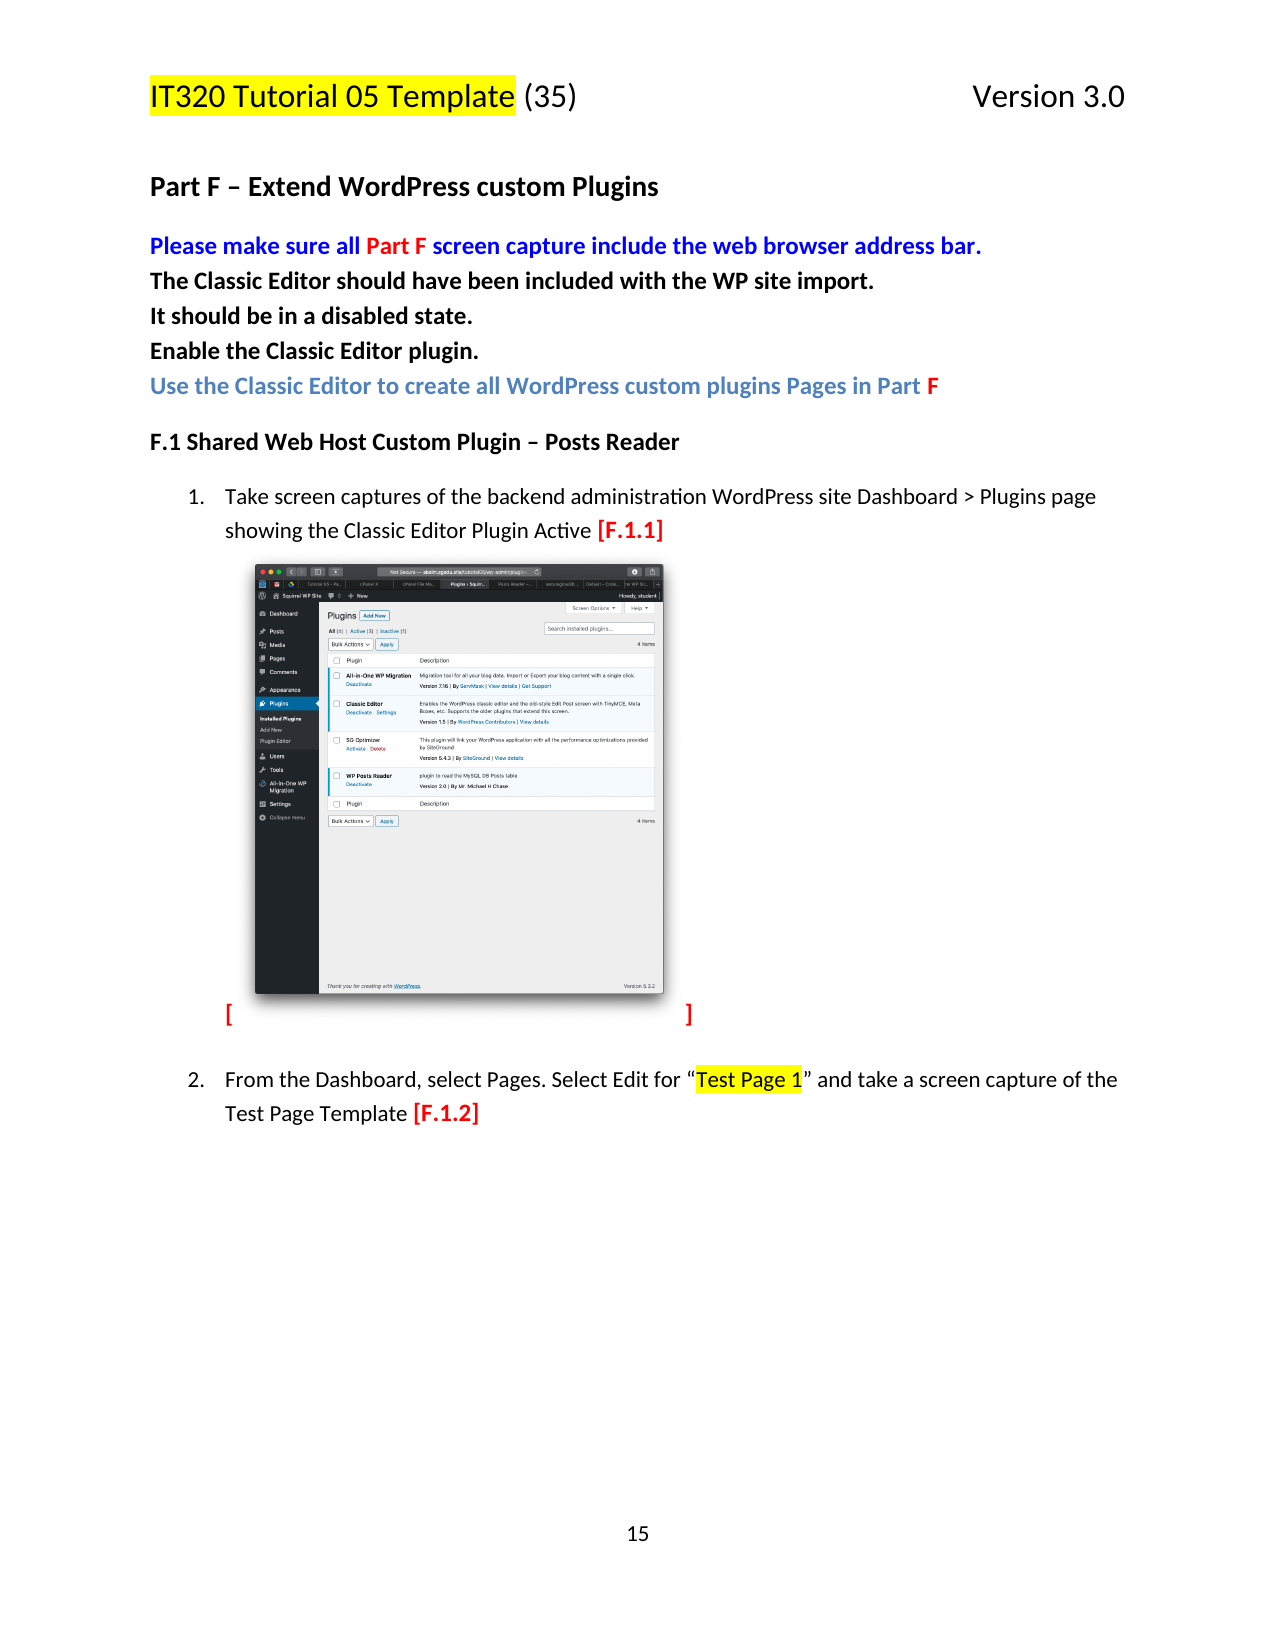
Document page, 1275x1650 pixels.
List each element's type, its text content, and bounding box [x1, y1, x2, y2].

list From the Dashboard, select Pages. Select Edit for “Test Page 1” and take a screen capture of the Test Page Template [F.1.2] [] [187, 1065, 1125, 1128]
picture [233, 549, 685, 1023]
text F.1 Shared Web Host Custom Plugin – Posts Reader [150, 426, 1125, 457]
text Please make sure all Part F screen capture include the web browser address bar. The Classic Editor should have been included with the WP site import. It should be in a disabled state. Enable the Classic Editor plugin. Use the Classic Editor to create all WordPress custom plugins Pages in Part F [150, 230, 1125, 401]
text Part F – Extend WordPress custom Plugins [150, 168, 1125, 204]
